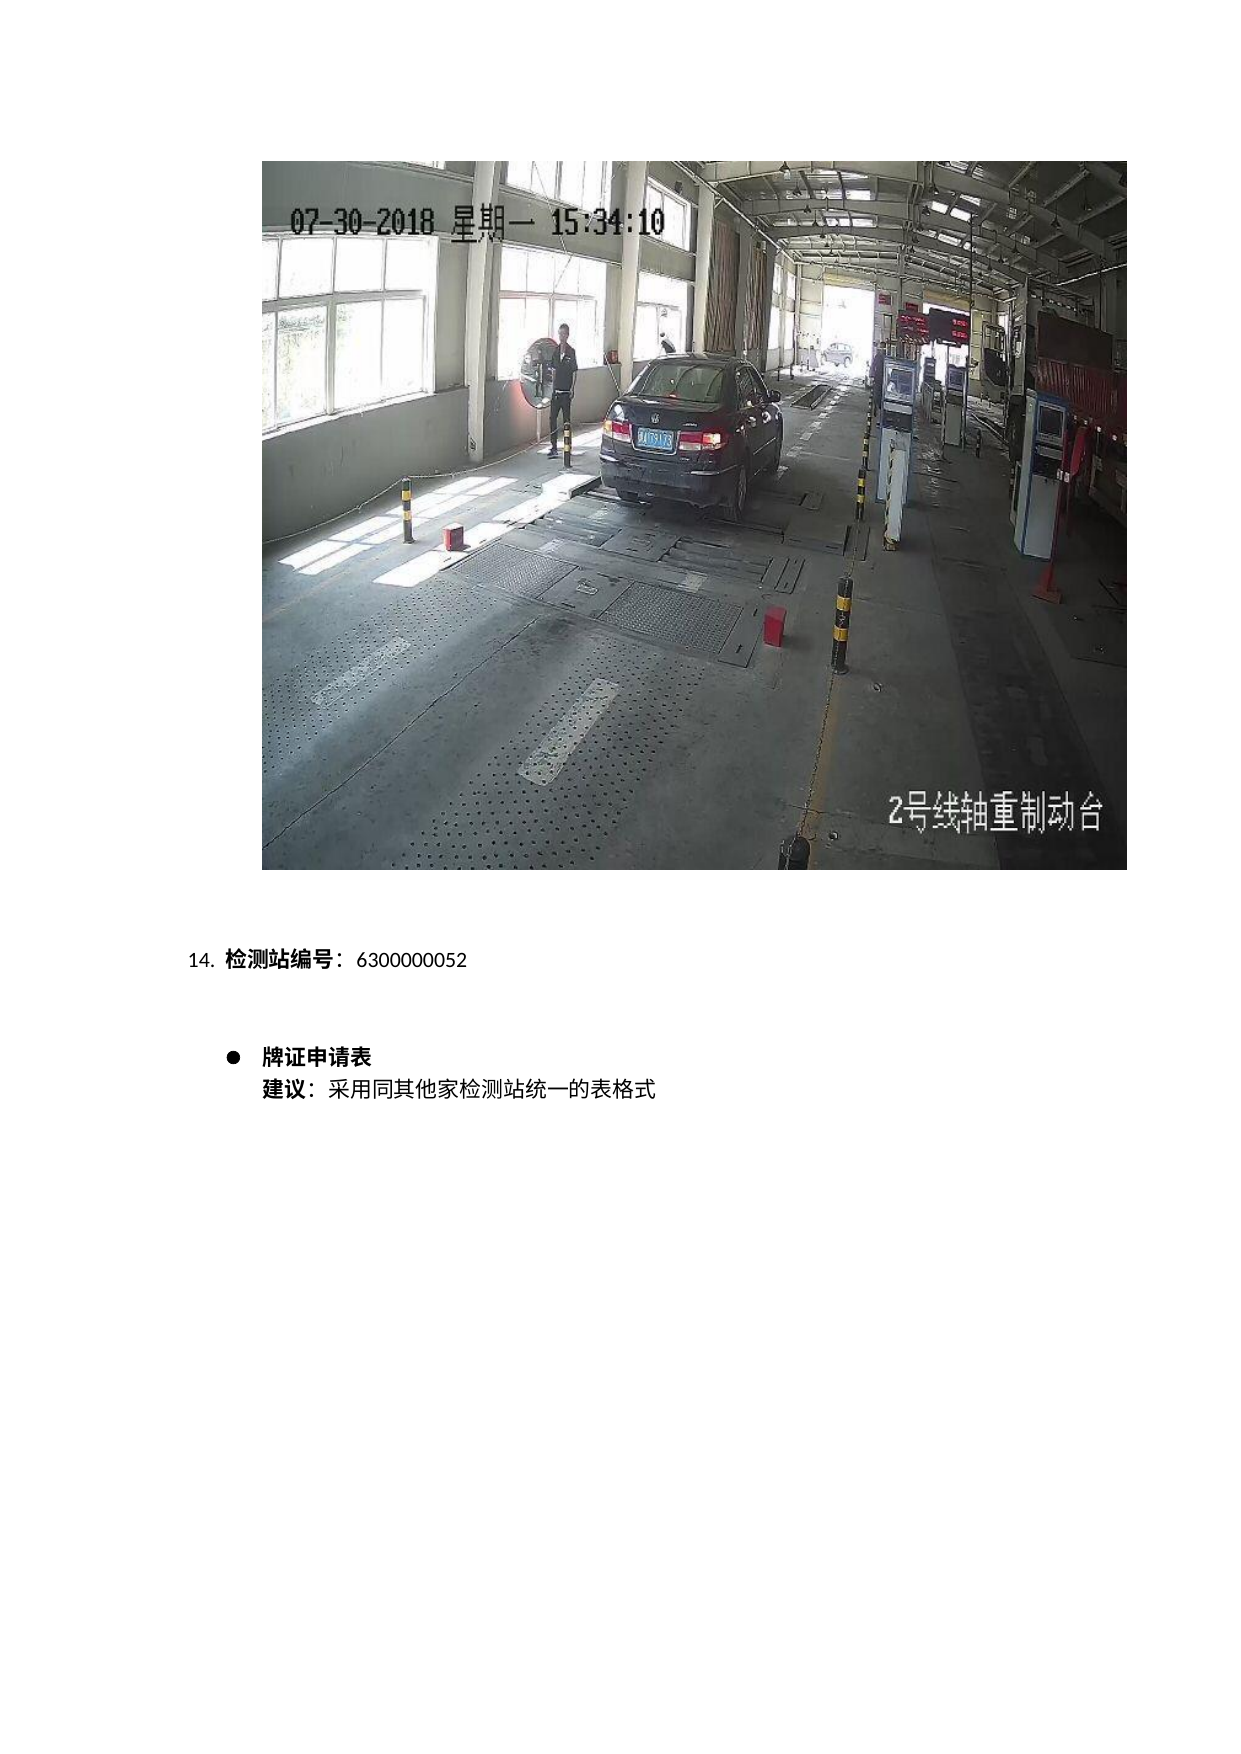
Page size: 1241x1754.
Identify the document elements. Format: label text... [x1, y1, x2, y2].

list 牌证申请表 [225, 1039, 1053, 1072]
list 建议：采用同其他家检测站统一的表格式 [262, 1072, 1053, 1104]
picture [262, 161, 1127, 870]
list 检测站编号：6300000052 [187, 942, 1053, 974]
